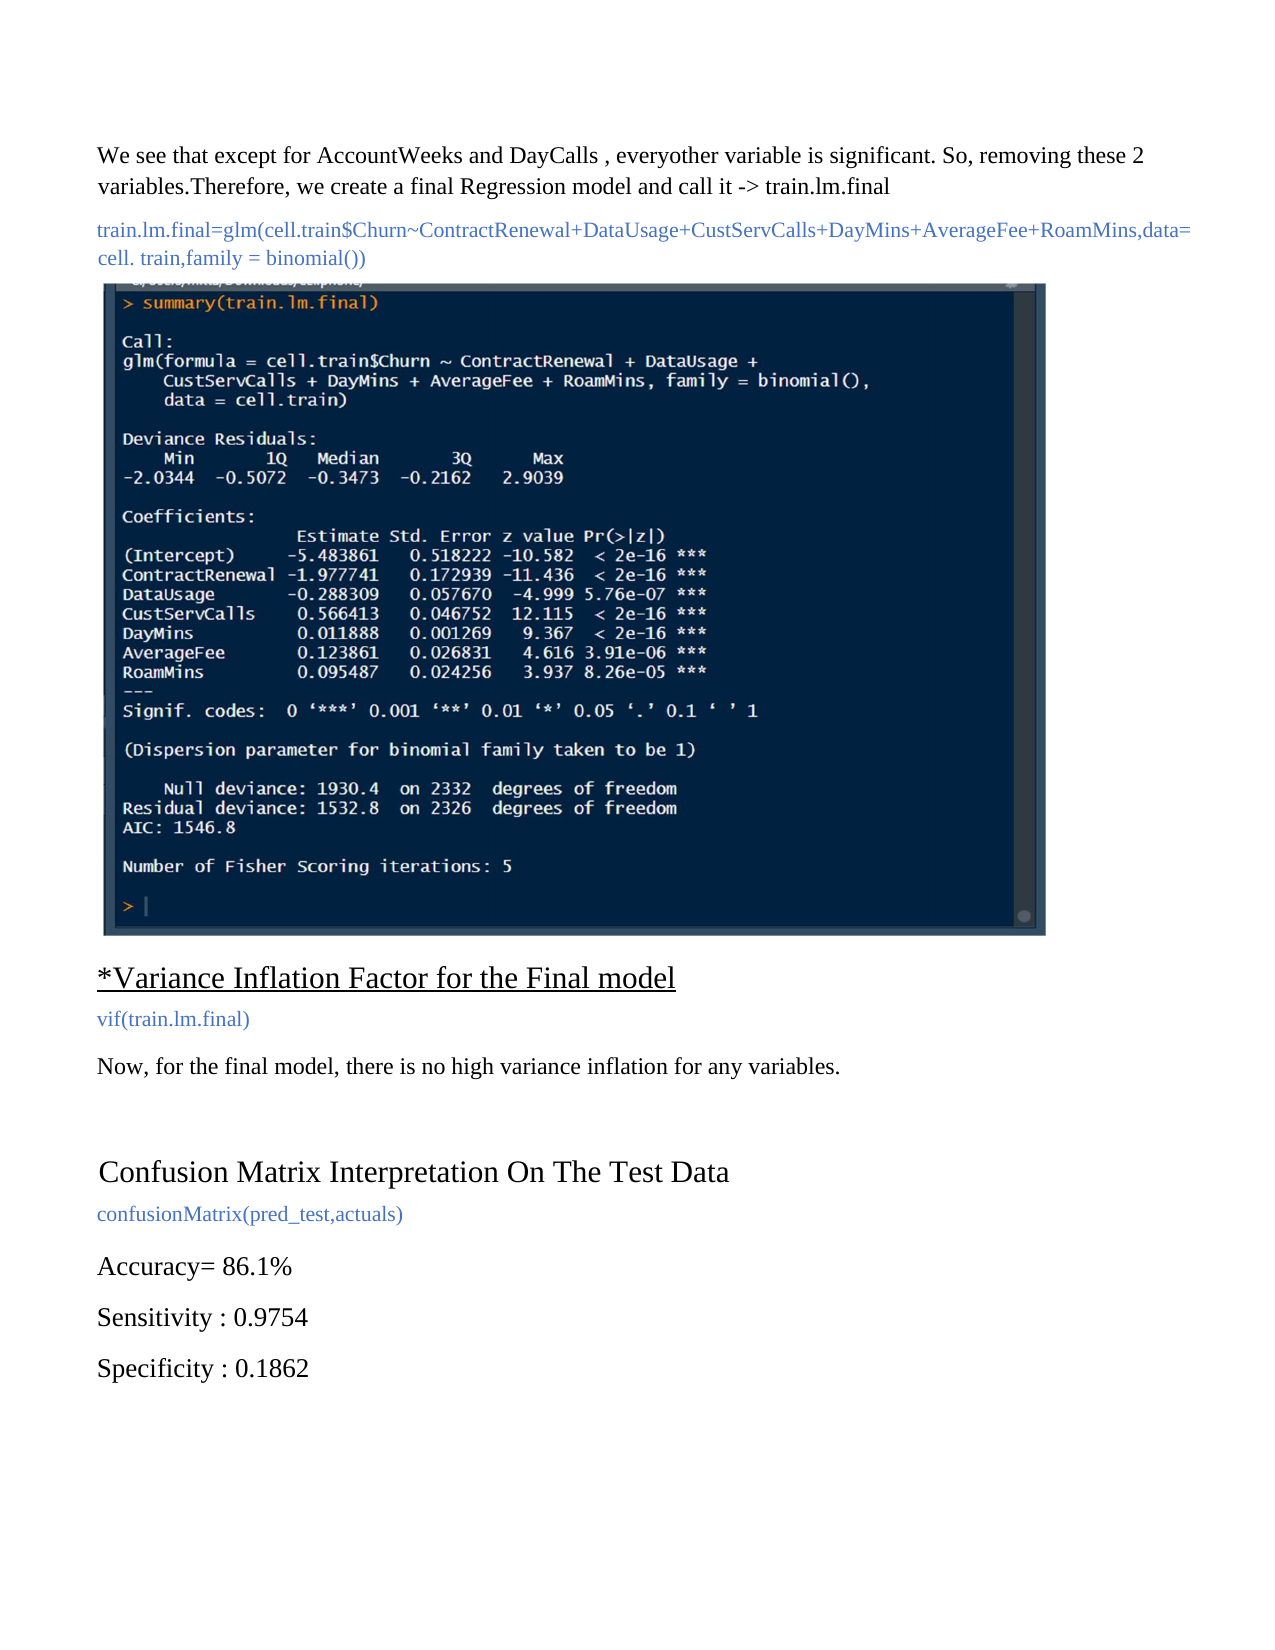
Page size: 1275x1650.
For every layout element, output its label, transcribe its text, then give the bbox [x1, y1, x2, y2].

text Sensitivity : 0.9754 [97, 1301, 1196, 1332]
text Accuracy= 86.1% [97, 1251, 1196, 1282]
text Now, for the final model, there is no high variance inflation for any variables. [97, 1052, 1196, 1079]
text We see that except for AccountWeeks and DayCalls , everyother variable is significant. So, removing these 2 variables.Therefore, we create a final Regression model and call it -> train.lm.final [97, 141, 1196, 199]
text confusionMatrix(pred_test,actuals) [97, 1201, 761, 1226]
picture [103, 283, 1046, 936]
text train.lm.final=glm(cell.train$Churn~ContractRenewal+DataUsage+CustServCalls+DayMins+AverageFee+RoamMins,data=cell. train,family = binomial()) [97, 217, 1196, 270]
text Specificity : 0.1862 [97, 1352, 1196, 1383]
subtitle *Variance Inflation Factor for the Final model [97, 959, 1196, 995]
text vif(train.lm.final) [97, 1006, 761, 1031]
text Confusion Matrix Interpretation On The Test Data [98, 1153, 1196, 1189]
